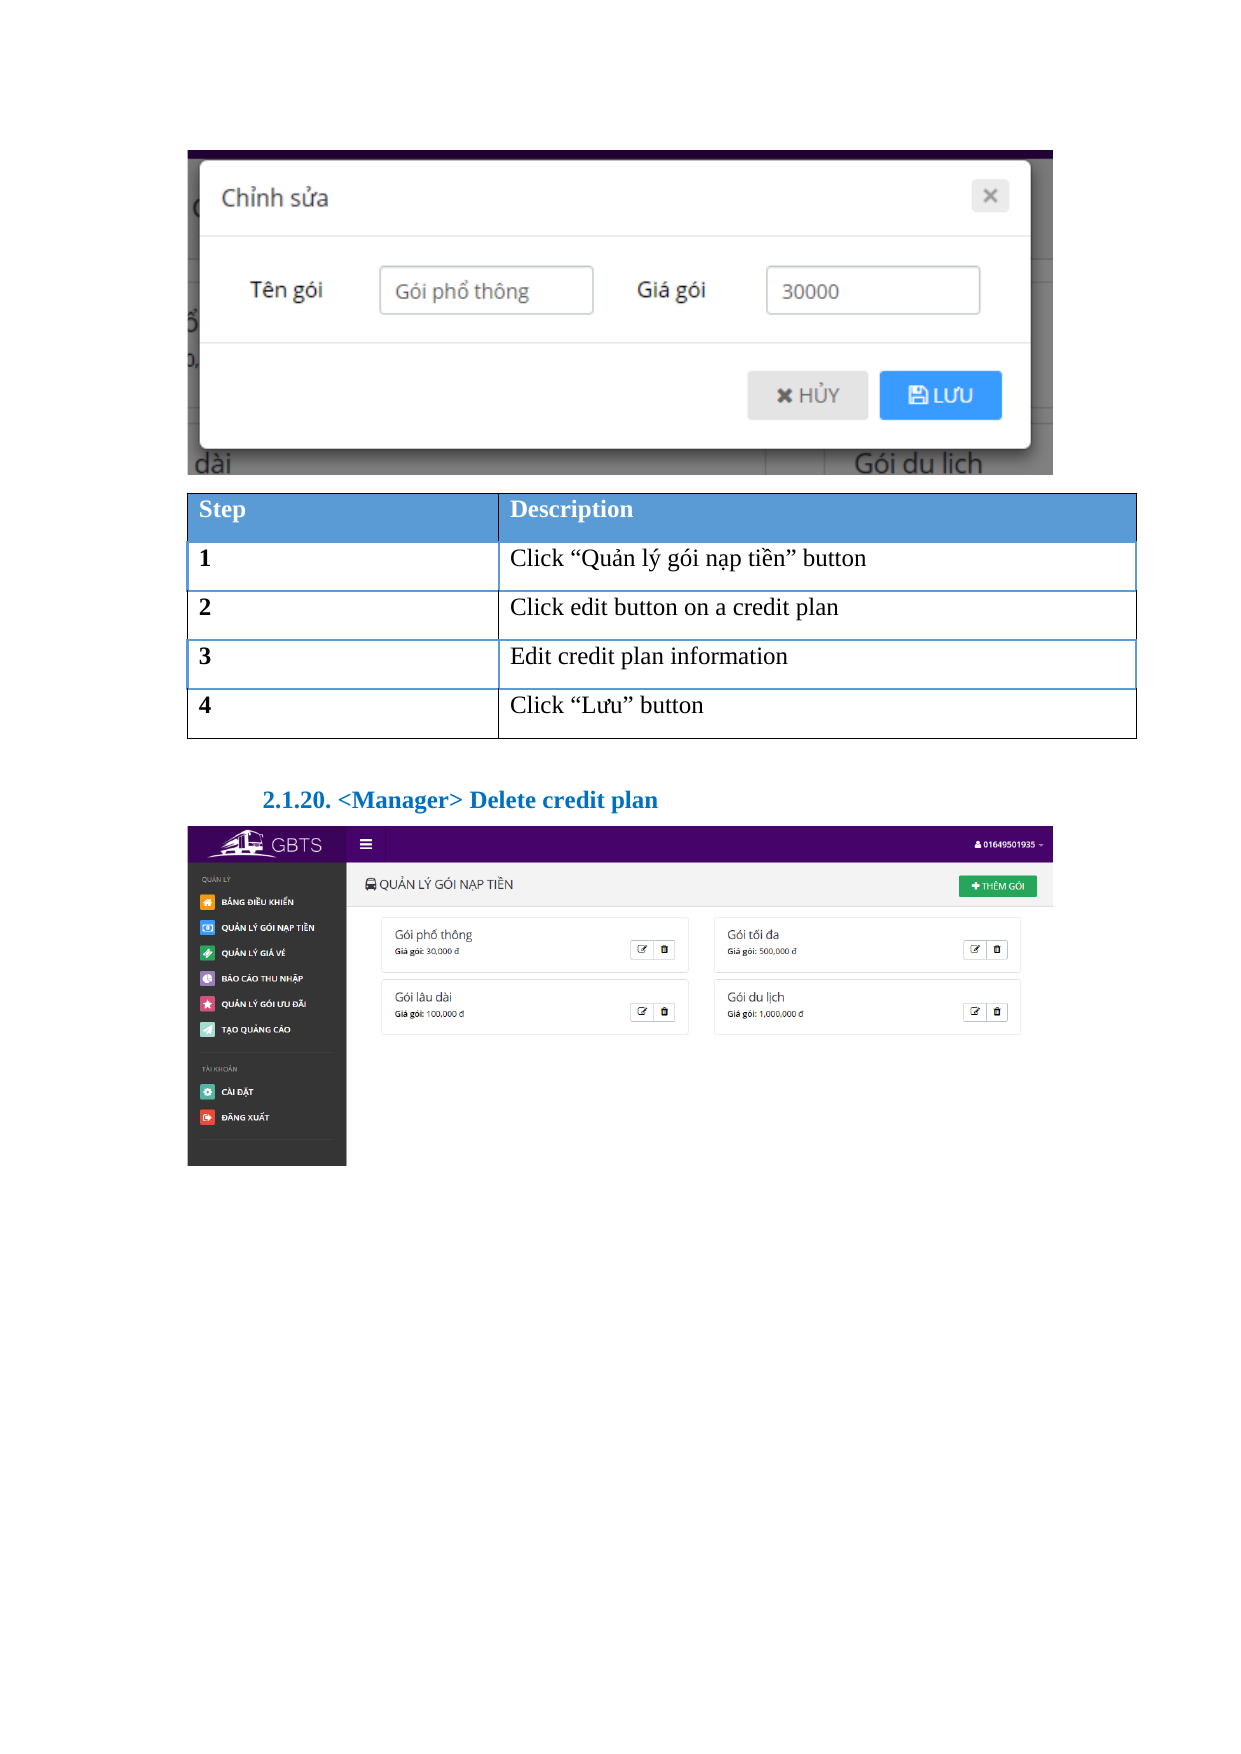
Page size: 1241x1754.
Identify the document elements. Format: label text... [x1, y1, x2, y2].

table_header Step [188, 494, 498, 541]
table_cell Click “Lưu” button [499, 690, 1136, 737]
table_cell Edit credit plan information [500, 641, 1135, 688]
table_cell Click edit button on a credit plan [499, 592, 1136, 639]
picture [187, 826, 1053, 1166]
table_header Description [499, 494, 1136, 541]
table_cell 1 [189, 543, 498, 590]
table_cell 3 [189, 641, 498, 688]
table_cell 2 [188, 592, 498, 639]
picture [187, 150, 1053, 475]
table_cell 4 [188, 690, 498, 737]
text <Manager> Delete credit plan [262, 786, 1053, 814]
table_cell Click “Quản lý gói nạp tiền” button [500, 543, 1135, 590]
